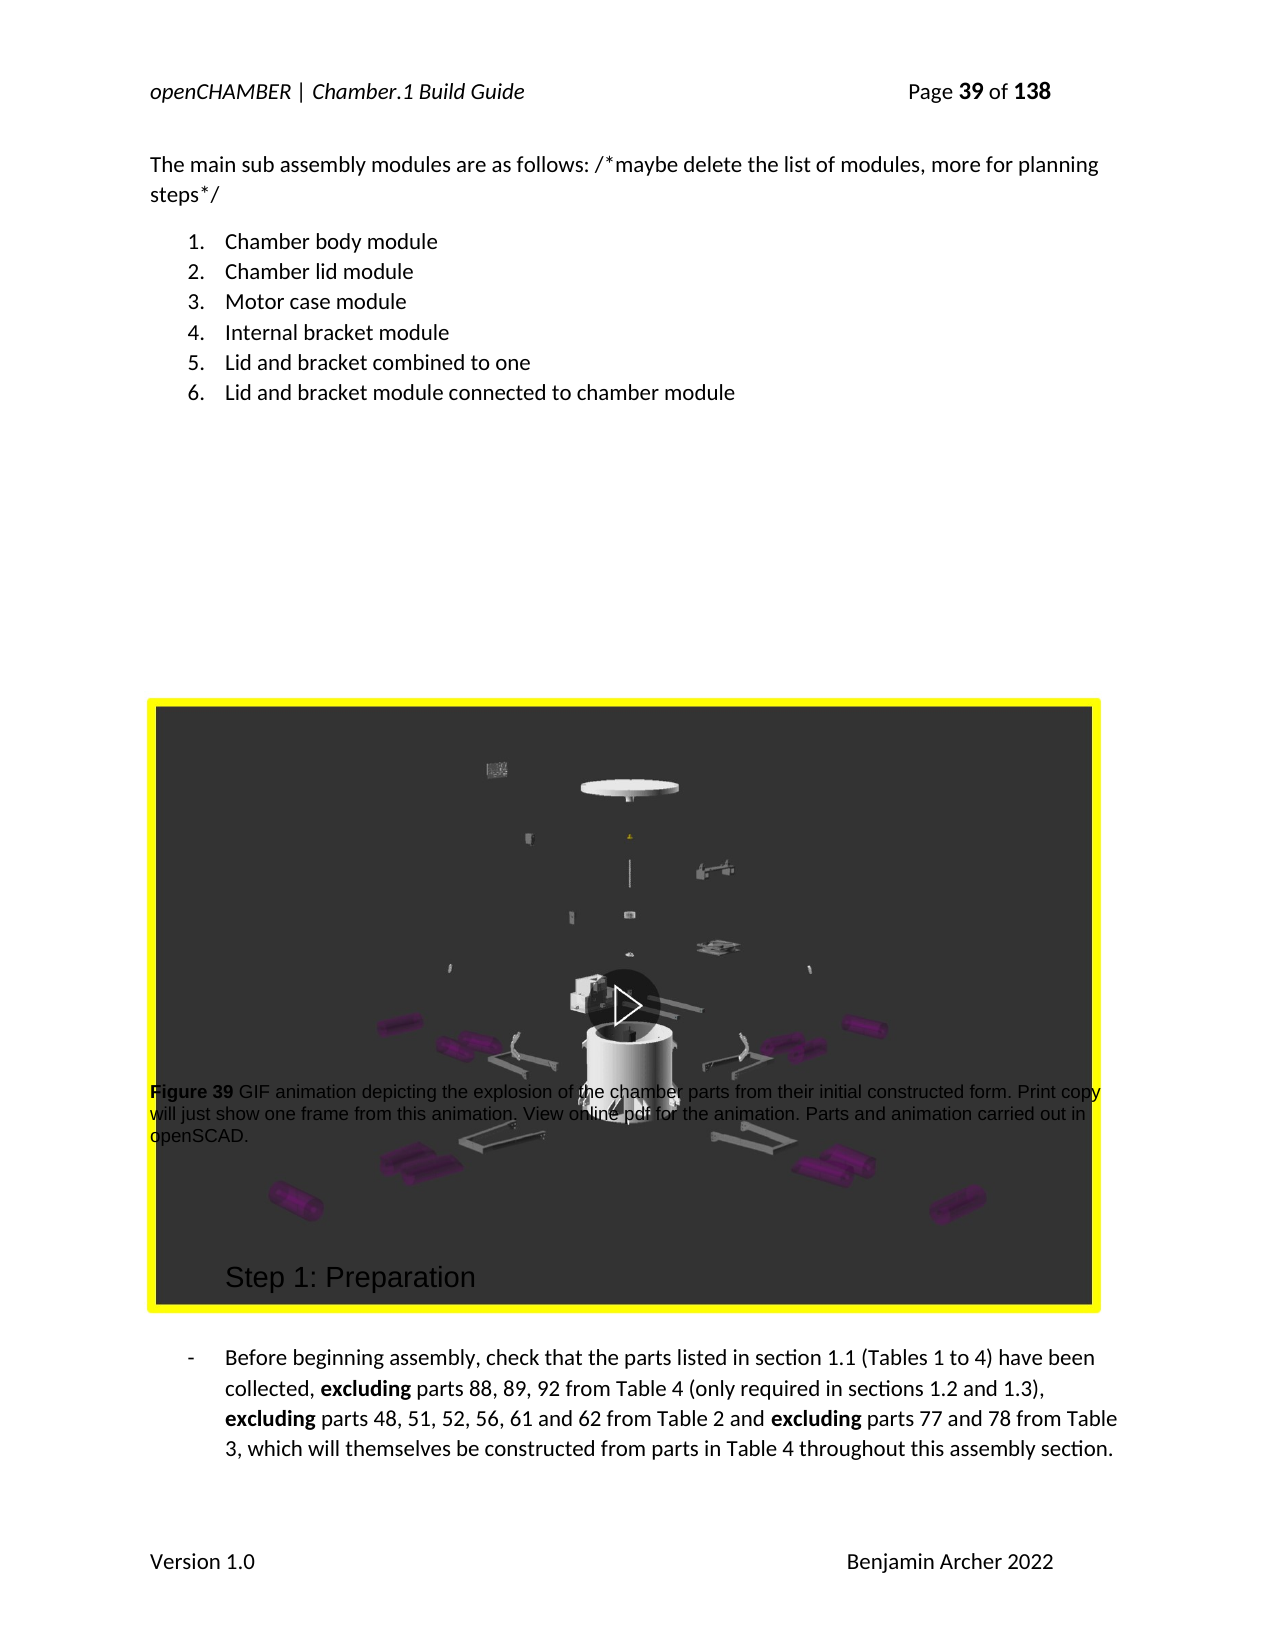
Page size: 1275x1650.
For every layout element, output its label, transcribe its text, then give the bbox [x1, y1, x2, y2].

subtitle Step 1: Preparation [225, 1261, 1125, 1294]
list Before beginning assembly, check that the parts listed in section 1.1 (Tables 1 to 4) have been collected, excluding parts 88, 89, 92 from Table 4 (only required in sections 1.2 and 1.3), excluding parts 48, 51, 52, 56, 61 and 62 from Table 2 and excluding parts 77 and 78 from Table 3, which will themselves be constructed from parts in Table 4 throughout this assembly section. [187, 1343, 1125, 1462]
picture [144, 691, 1102, 1317]
list Internal bracket module [187, 318, 1125, 346]
list Chamber body module [187, 227, 1125, 255]
text The main sub assembly modules are as follows: /*maybe delete the list of modules, more for planning steps*/ [150, 150, 1125, 208]
list Lid and bracket module connected to chamber module [187, 378, 1125, 406]
list Chamber lid module [187, 257, 1125, 285]
list Lid and bracket combined to one [187, 348, 1125, 376]
text Figure 39 GIF animation depicting the explosion of the chamber parts from their initial constructed form. Print copy will just show one frame from this animation. View online pdf for the animation. Parts and animation carried out in openSCAD. [150, 1081, 1125, 1146]
list Motor case module [187, 287, 1125, 316]
